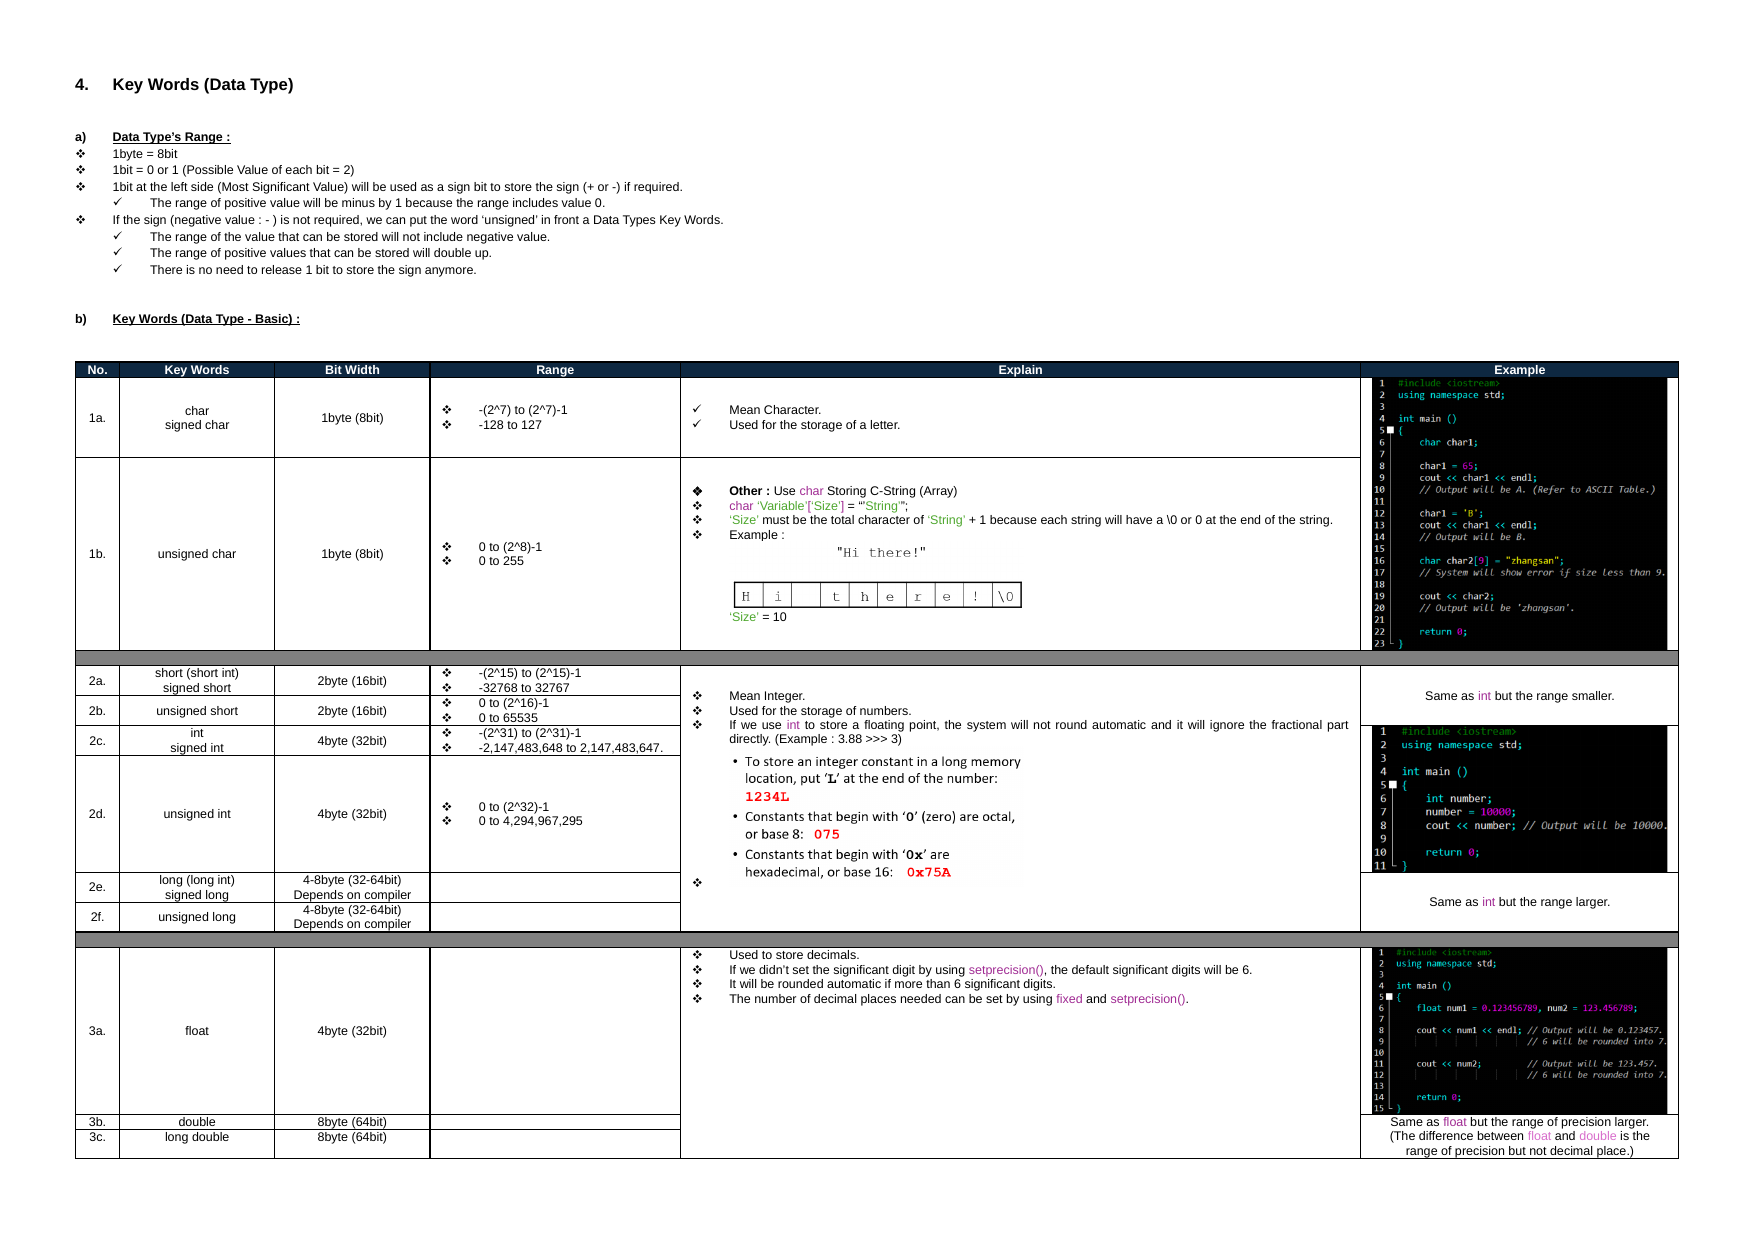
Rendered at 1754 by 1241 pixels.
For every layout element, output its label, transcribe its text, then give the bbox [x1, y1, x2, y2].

table_cell unsigned short [120, 696, 274, 725]
table_cell 4-8byte (32-64bit) Depends on compiler [275, 903, 429, 931]
table_header Range [431, 363, 680, 377]
table_cell 1byte (8bit) [275, 458, 429, 649]
table_header Key Words [120, 363, 274, 377]
table_cell [1361, 378, 1372, 649]
table_cell 2byte (16bit) [275, 696, 429, 725]
table_cell long double [120, 1130, 274, 1158]
table_cell unsigned char [120, 458, 274, 649]
table_header No. [76, 363, 119, 377]
table_cell 4byte (32bit) [275, 756, 429, 872]
picture [1372, 947, 1668, 1114]
list The range of the value that can be stored will not include negative value. [112, 229, 1679, 244]
table_cell 4-8byte (32-64bit) Depends on compiler [275, 873, 429, 902]
list Key Words (Data Type - Basic) : [75, 312, 1679, 326]
table_cell 8byte (64bit) [275, 1115, 429, 1129]
list 1bit = 0 or 1 (Possible Value of each bit = 2) [75, 163, 1679, 177]
subtitle Key Words (Data Type) [75, 75, 1679, 94]
table_cell 2e. [76, 873, 119, 902]
table_cell Same as int but the range larger. [1361, 873, 1678, 931]
table_cell [431, 903, 680, 931]
list 1byte = 8bit [75, 146, 1679, 161]
table_cell 2c. [76, 726, 119, 755]
list There is no need to release 1 bit to store the sign anymore. [112, 262, 1679, 277]
table_cell Mean Character. Used for the storage of a letter. [681, 378, 1360, 457]
table_cell 3a. [76, 948, 119, 1113]
picture [1372, 726, 1668, 872]
table_cell 3c. [76, 1130, 119, 1158]
table_cell long (long int) signed long [120, 873, 274, 902]
table_cell 1b. [76, 458, 119, 649]
picture [729, 541, 1025, 610]
table_cell Mean Integer. Used for the storage of numbers. If we use int to store a floating point, the system will not round automatic and it will ignore the fractional part directly. (Example : 3.88 >>> 3) [681, 666, 1360, 931]
table_cell [1668, 948, 1678, 1113]
list 1bit at the left side (Most Significant Value) will be used as a sign bit to store the sign (+ or -) if required. [75, 179, 1679, 194]
table_header Bit Width [275, 363, 429, 377]
table_cell [1361, 948, 1372, 1113]
table_cell 1a. [76, 378, 119, 457]
picture [1372, 377, 1668, 650]
table_cell [1361, 726, 1372, 872]
table_cell 2f. [76, 903, 119, 931]
table_cell 0 to (2^32)-1 0 to 4,294,967,295 [431, 756, 680, 872]
table_cell [1668, 378, 1678, 649]
table_cell 2b. [76, 696, 119, 725]
table_cell 1byte (8bit) [275, 378, 429, 457]
table_cell char signed char [120, 378, 274, 457]
table_cell Other : Use char Storing C-String (Array) char ‘Variable’[‘Size’] = “’String’”; ‘Size’ must be the total character of ‘String’ + 1 because each string will have a \0 or 0 at the end of the string. Example : ‘Size’ = 10 [681, 458, 1360, 649]
list The range of positive value will be minus by 1 because the range includes value 0. [112, 196, 1679, 211]
table_cell 2d. [76, 756, 119, 872]
table_cell Used to store decimals. If we didn’t set the significant digit by using setprecision(), the default significant digits will be 6. It will be rounded automatic if more than 6 significant digits. The number of decimal places needed can be set by using fixed and setprecision(). [681, 948, 1360, 1158]
table_cell [431, 1130, 680, 1158]
list Data Type’s Range : [75, 130, 1679, 144]
table_cell unsigned long [120, 903, 274, 931]
list The range of positive values that can be stored will double up. [112, 246, 1679, 260]
table_cell -(2^7) to (2^7)-1 -128 to 127 [431, 378, 680, 457]
table_cell [76, 933, 1678, 947]
table_cell 0 to (2^8)-1 0 to 255 [431, 458, 680, 649]
table_cell short (short int) signed short [120, 666, 274, 695]
table_cell double [120, 1115, 274, 1129]
table_cell 4byte (32bit) [275, 948, 429, 1113]
table_header Explain [681, 363, 1360, 377]
table_cell -(2^31) to (2^31)-1 -2,147,483,648 to 2,147,483,647. [431, 726, 680, 755]
table_header Example [1361, 363, 1678, 377]
table_cell 2byte (16bit) [275, 666, 429, 695]
table_cell [431, 948, 680, 1113]
table_cell [431, 1115, 680, 1129]
table_cell 2a. [76, 666, 119, 695]
table_cell float [120, 948, 274, 1113]
table_cell [76, 651, 1678, 665]
table_cell Same as float but the range of precision larger. (The difference between float and double is the range of precision but not decimal place.) [1361, 1115, 1678, 1158]
table_cell 8byte (64bit) [275, 1130, 429, 1158]
table_cell Same as int but the range smaller. [1361, 666, 1678, 725]
picture [729, 746, 1025, 887]
table_cell int signed int [120, 726, 274, 755]
table_cell 4byte (32bit) [275, 726, 429, 755]
table_cell 3b. [76, 1115, 119, 1129]
table_cell 0 to (2^16)-1 0 to 65535 [431, 696, 680, 725]
table_cell [1668, 726, 1678, 872]
table_cell unsigned int [120, 756, 274, 872]
table_cell -(2^15) to (2^15)-1 -32768 to 32767 [431, 666, 680, 695]
table_cell [431, 873, 680, 902]
list If the sign (negative value : - ) is not required, we can put the word ‘unsigned’ in front a Data Types Key Words. [75, 213, 1679, 227]
